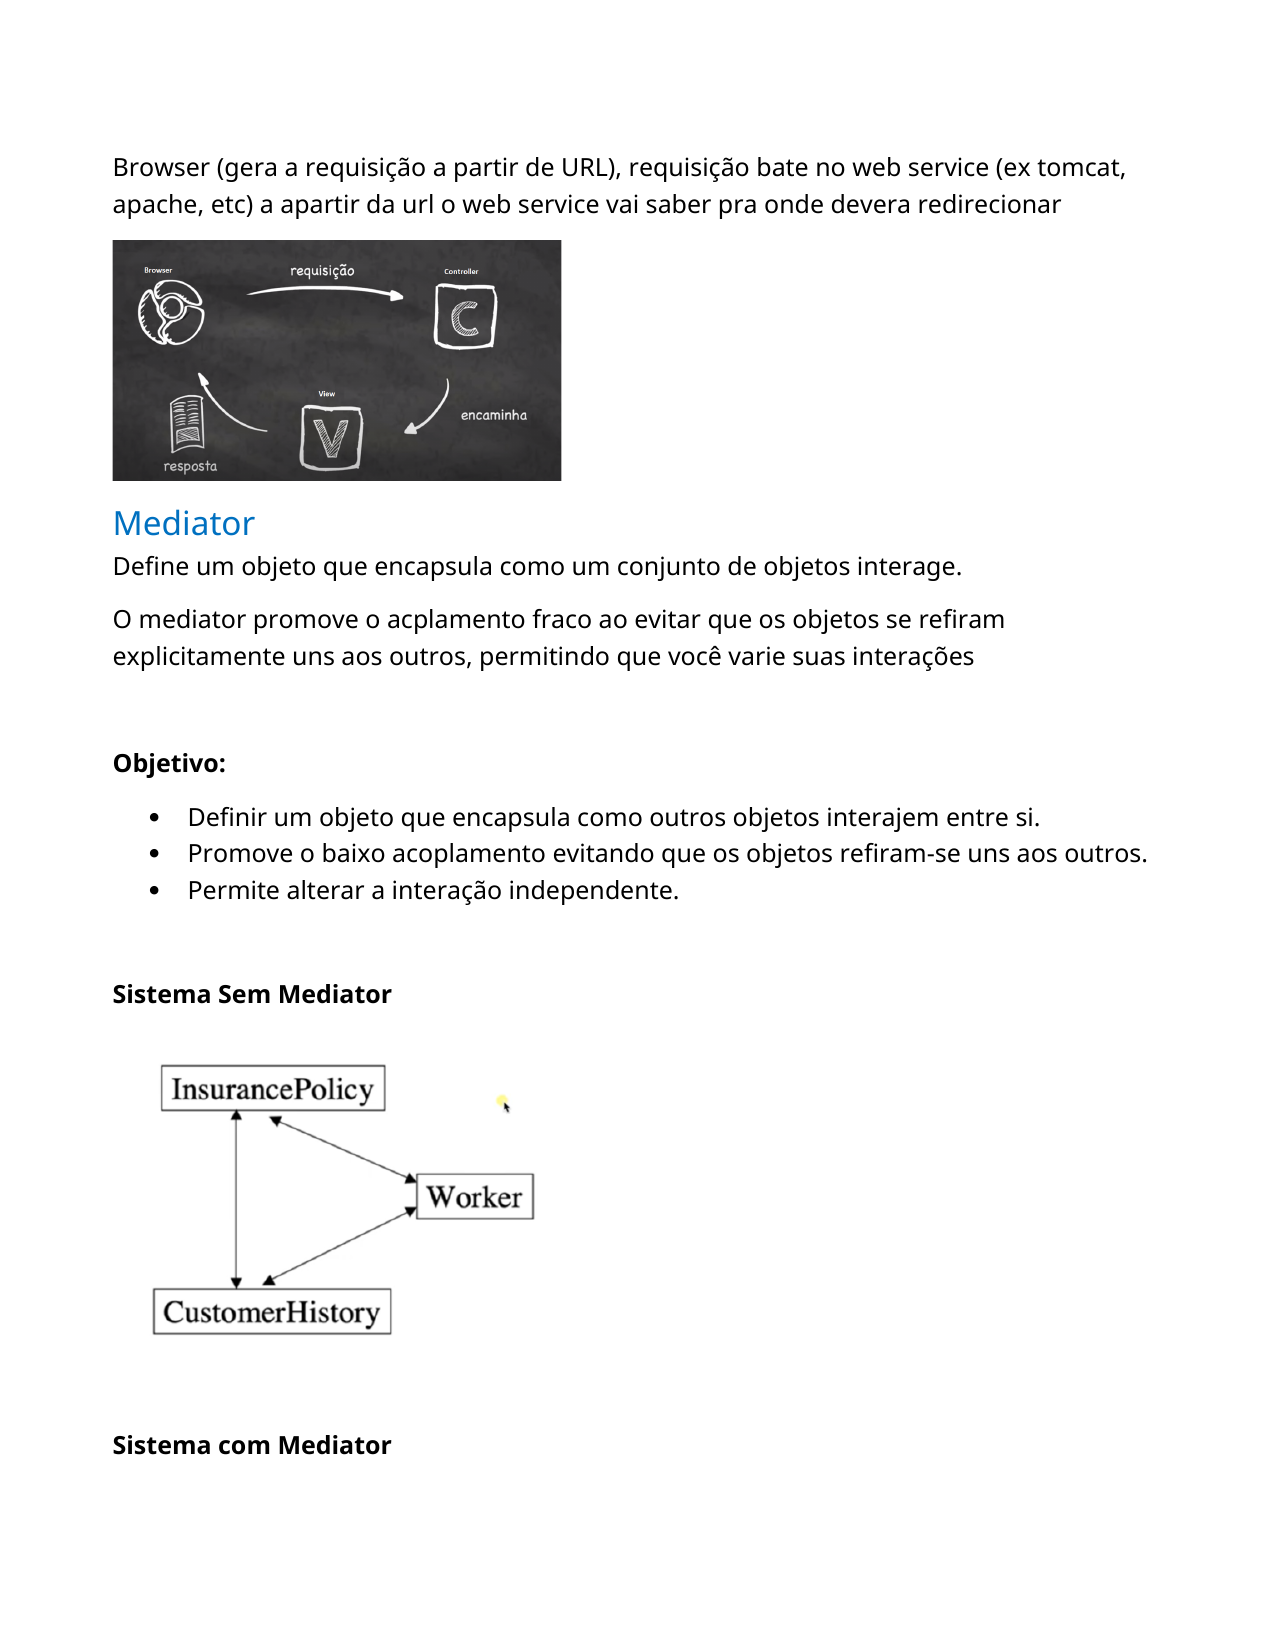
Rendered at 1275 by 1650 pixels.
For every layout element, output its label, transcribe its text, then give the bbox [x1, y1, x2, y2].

picture [112, 240, 562, 481]
list Permite alterar a interação independente. [150, 873, 1162, 907]
text O mediator promove o acplamento fraco ao evitar que os objetos se refiram explicitamente uns aos outros, permitindo que você varie suas interações [112, 602, 1162, 673]
list Promove o baixo acoplamento evitando que os objetos refiram-se uns aos outros. [150, 836, 1162, 870]
text Objetivo: [112, 746, 1162, 780]
text Sistema Sem Mediator [112, 977, 1162, 1011]
text Sistema com Mediator [112, 1428, 1162, 1462]
subtitle Mediator [112, 500, 1162, 545]
text Define um objeto que encapsula como um conjunto de objetos interage. [112, 549, 1162, 583]
picture [112, 1030, 558, 1356]
text Browser (gera a requisição a partir de URL), requisição bate no web service (ex tomcat, apache, etc) a apartir da url o web service vai saber pra onde devera redirecionar [112, 150, 1162, 221]
list Definir um objeto que encapsula como outros objetos interajem entre si. [150, 799, 1162, 833]
